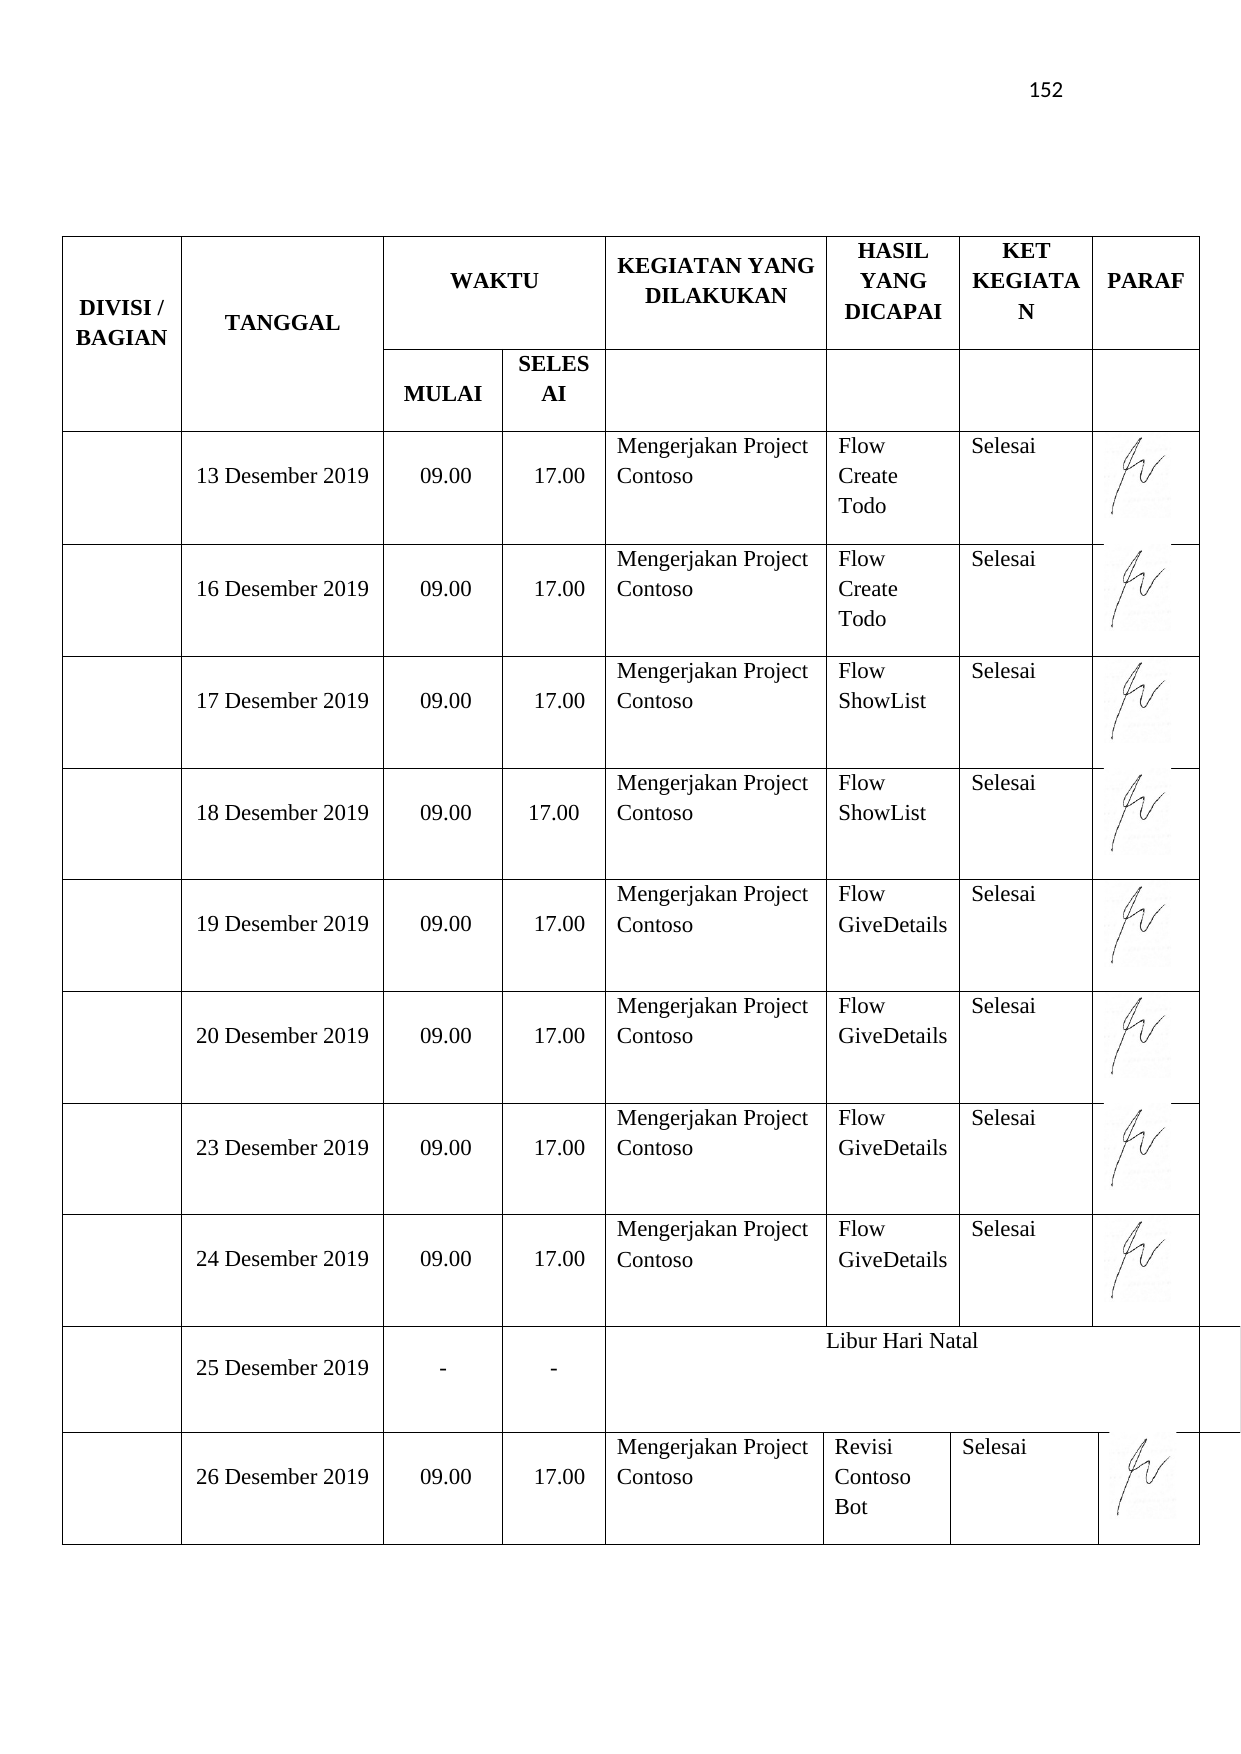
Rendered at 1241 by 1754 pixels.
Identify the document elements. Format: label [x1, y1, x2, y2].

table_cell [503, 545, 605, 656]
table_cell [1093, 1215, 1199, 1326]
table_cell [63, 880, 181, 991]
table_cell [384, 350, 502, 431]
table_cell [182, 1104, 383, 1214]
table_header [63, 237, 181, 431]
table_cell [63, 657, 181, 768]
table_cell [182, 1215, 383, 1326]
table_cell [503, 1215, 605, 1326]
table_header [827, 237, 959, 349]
picture [1103, 992, 1172, 1078]
picture [1109, 1432, 1177, 1519]
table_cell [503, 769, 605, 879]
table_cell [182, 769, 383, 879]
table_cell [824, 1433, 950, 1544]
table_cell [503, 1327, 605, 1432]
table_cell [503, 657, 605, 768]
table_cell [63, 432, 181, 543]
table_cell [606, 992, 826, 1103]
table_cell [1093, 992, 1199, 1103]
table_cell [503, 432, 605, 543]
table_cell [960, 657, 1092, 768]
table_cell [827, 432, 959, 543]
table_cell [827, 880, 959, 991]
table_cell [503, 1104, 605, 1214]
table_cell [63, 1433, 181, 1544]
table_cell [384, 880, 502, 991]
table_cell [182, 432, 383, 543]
picture [1103, 544, 1172, 631]
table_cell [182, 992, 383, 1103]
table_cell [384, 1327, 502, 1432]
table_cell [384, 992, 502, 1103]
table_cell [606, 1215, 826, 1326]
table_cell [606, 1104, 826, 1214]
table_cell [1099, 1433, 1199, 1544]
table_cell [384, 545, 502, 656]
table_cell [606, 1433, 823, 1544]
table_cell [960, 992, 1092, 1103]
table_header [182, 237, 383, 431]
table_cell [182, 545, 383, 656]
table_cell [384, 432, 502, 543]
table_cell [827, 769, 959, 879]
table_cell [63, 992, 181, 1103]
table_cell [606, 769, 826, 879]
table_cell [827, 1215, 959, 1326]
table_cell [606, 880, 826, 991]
picture [1103, 432, 1172, 518]
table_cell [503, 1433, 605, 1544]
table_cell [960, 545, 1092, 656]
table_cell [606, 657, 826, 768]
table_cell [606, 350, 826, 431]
picture [1103, 768, 1172, 855]
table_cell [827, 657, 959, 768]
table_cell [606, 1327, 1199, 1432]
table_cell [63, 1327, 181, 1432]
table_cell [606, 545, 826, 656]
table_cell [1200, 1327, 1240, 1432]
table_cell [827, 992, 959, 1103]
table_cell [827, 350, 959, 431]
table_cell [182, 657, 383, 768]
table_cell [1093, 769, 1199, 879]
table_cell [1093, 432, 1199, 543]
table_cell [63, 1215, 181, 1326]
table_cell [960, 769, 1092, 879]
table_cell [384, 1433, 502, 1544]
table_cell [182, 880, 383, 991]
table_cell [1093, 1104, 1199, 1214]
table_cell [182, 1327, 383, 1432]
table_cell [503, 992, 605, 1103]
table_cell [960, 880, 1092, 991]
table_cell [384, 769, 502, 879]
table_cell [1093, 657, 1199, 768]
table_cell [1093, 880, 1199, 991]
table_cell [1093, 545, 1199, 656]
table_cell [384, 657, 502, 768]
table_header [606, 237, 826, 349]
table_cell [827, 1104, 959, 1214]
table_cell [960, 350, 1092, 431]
picture [1103, 1215, 1172, 1302]
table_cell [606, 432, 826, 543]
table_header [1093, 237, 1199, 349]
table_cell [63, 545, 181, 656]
picture [1103, 1103, 1172, 1190]
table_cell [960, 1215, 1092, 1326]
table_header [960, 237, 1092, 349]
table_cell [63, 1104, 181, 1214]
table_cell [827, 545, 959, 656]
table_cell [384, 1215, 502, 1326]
picture [1103, 880, 1172, 967]
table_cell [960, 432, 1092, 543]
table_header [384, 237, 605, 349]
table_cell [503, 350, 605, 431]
picture [1103, 657, 1172, 743]
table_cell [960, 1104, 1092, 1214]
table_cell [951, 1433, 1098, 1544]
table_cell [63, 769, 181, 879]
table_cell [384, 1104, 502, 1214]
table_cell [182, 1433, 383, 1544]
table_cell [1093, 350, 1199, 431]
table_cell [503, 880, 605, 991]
